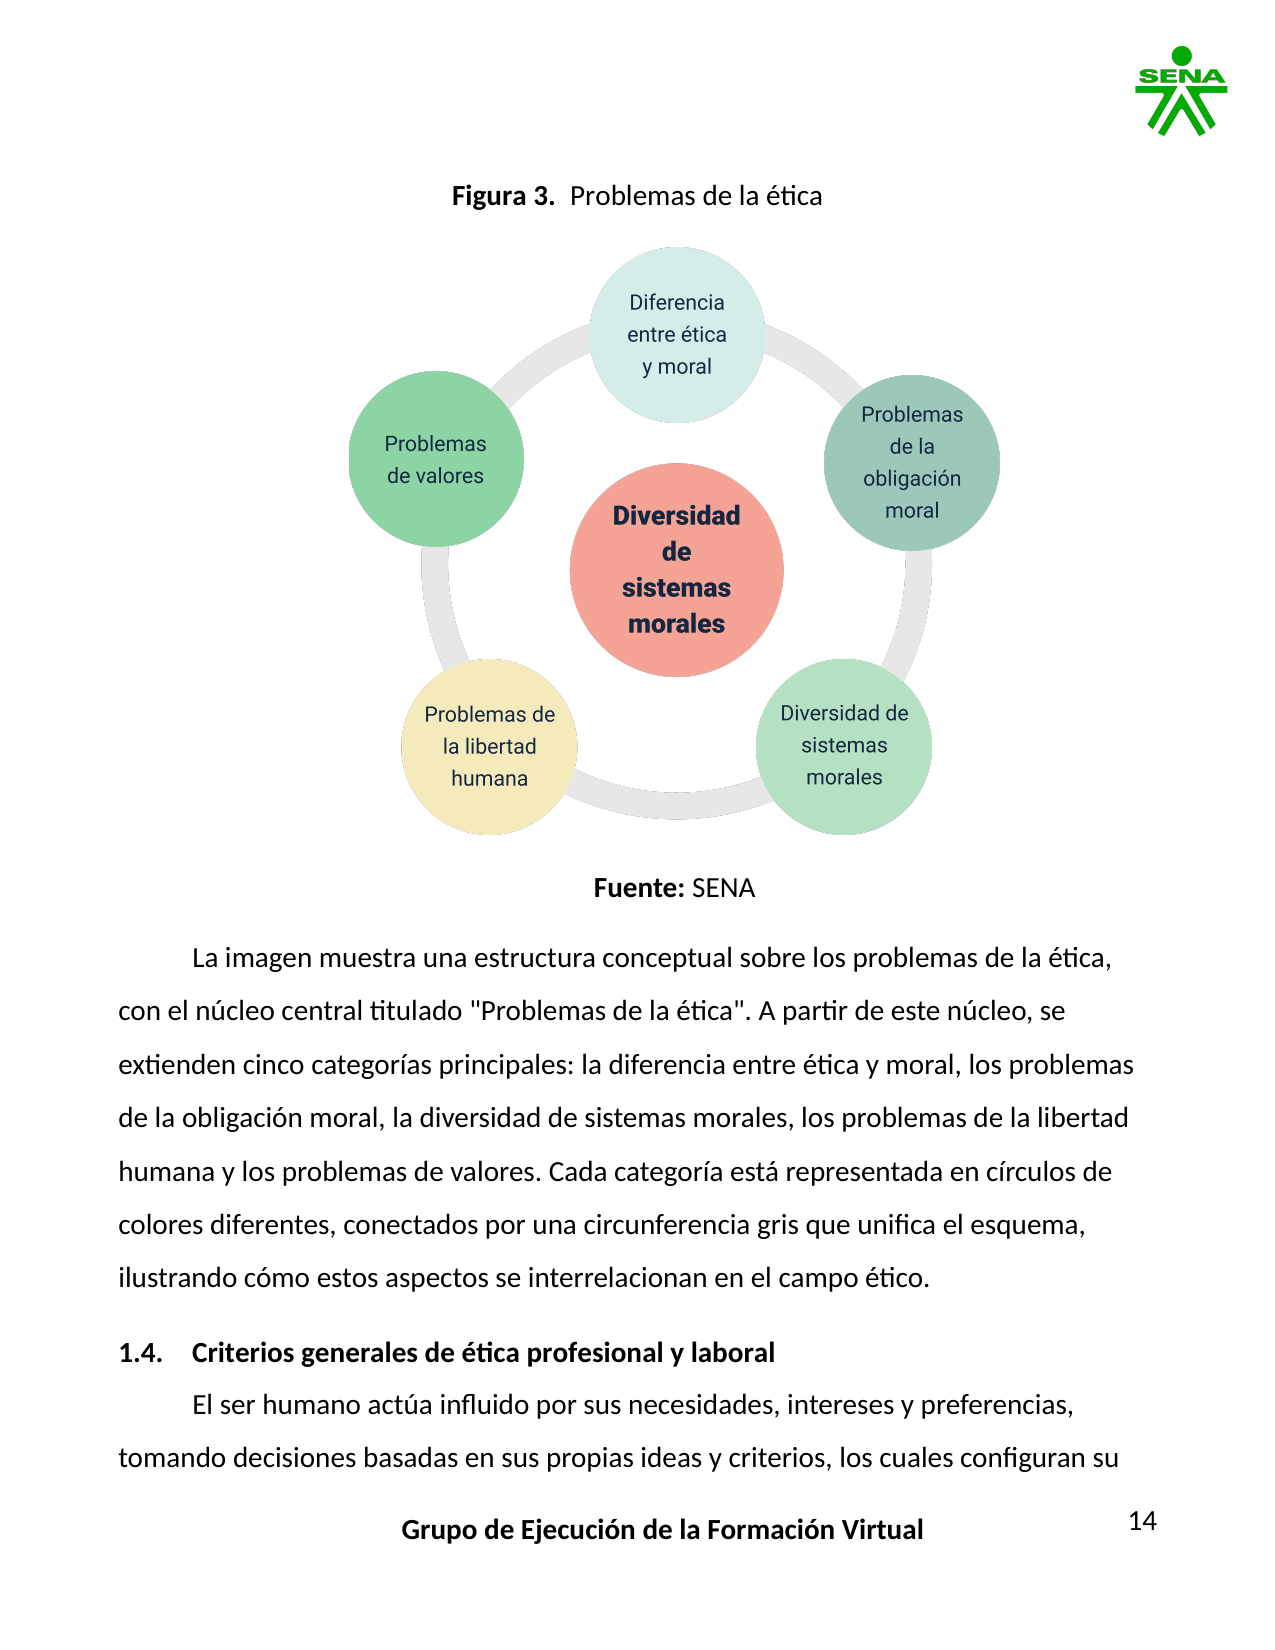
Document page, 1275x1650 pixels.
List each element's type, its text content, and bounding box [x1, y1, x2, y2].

text Fuente: SENA [118, 869, 1157, 904]
picture [1135, 46, 1228, 136]
picture [348, 247, 1000, 835]
text Problemas de la ética [118, 177, 1157, 213]
subtitle Criterios generales de ética profesional y laboral [118, 1334, 1157, 1369]
text La imagen muestra una estructura conceptual sobre los problemas de la ética, con el núcleo central titulado "Problemas de la ética". A partir de este núcleo, se extienden cinco categorías principales: la diferencia entre ética y moral, los problemas de la obligación moral, la diversidad de sistemas morales, los problemas de la libertad humana y los problemas de valores. Cada categoría está representada en círculos de colores diferentes, conectados por una circunferencia gris que unifica el esquema, ilustrando cómo estos aspectos se interrelacionan en el campo ético. [118, 939, 1157, 1295]
